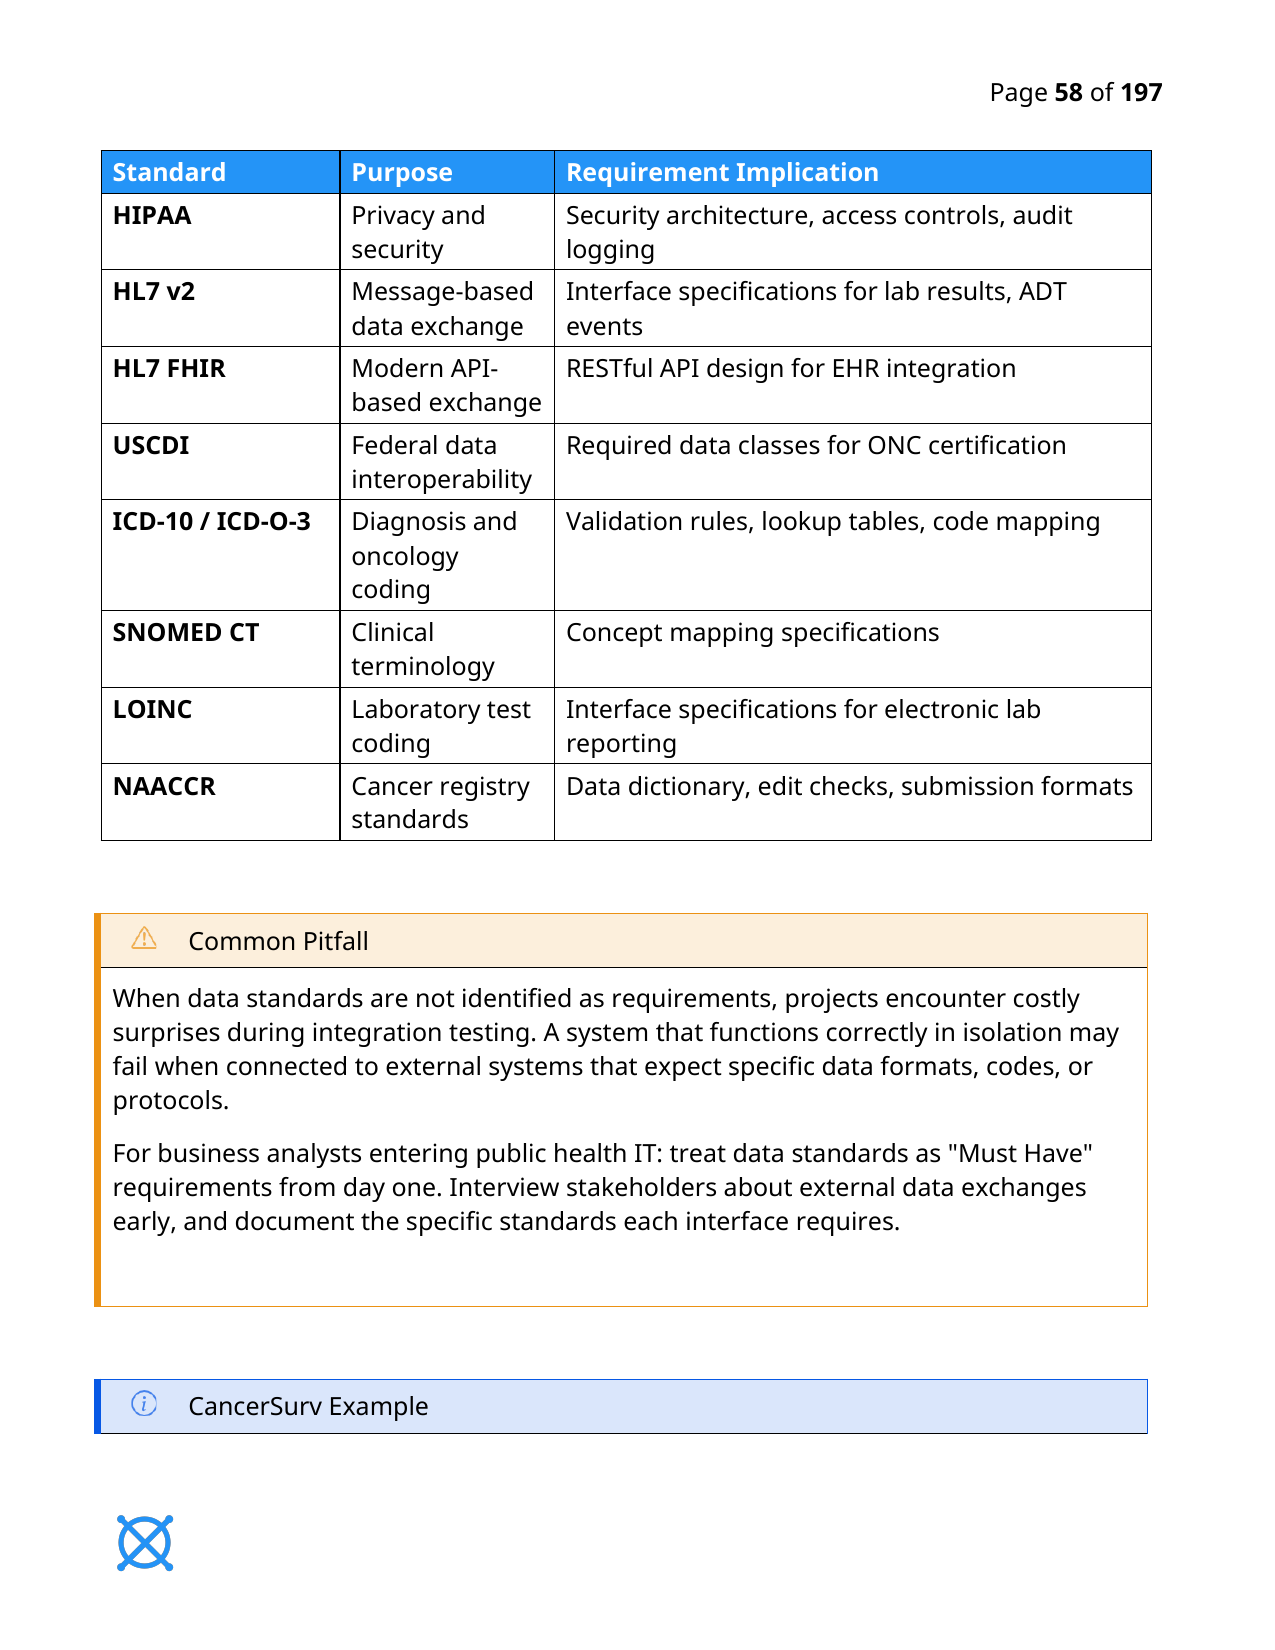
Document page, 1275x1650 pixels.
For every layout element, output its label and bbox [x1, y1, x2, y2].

picture [112, 1511, 177, 1575]
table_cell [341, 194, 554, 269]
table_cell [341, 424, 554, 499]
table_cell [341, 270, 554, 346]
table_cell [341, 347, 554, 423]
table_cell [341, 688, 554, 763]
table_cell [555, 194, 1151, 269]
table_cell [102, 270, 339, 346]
picture [131, 1390, 157, 1416]
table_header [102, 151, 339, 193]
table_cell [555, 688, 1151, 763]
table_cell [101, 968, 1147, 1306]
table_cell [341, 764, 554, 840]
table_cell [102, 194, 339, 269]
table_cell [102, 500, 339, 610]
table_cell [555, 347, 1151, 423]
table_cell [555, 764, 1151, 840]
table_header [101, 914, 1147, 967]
picture [131, 925, 157, 950]
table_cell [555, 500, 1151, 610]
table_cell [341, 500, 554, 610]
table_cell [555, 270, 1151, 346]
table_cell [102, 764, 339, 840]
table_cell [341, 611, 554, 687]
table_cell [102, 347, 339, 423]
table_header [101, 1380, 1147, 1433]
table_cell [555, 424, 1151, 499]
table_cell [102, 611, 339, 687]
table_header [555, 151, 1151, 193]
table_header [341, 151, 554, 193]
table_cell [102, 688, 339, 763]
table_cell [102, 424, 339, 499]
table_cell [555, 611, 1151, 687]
